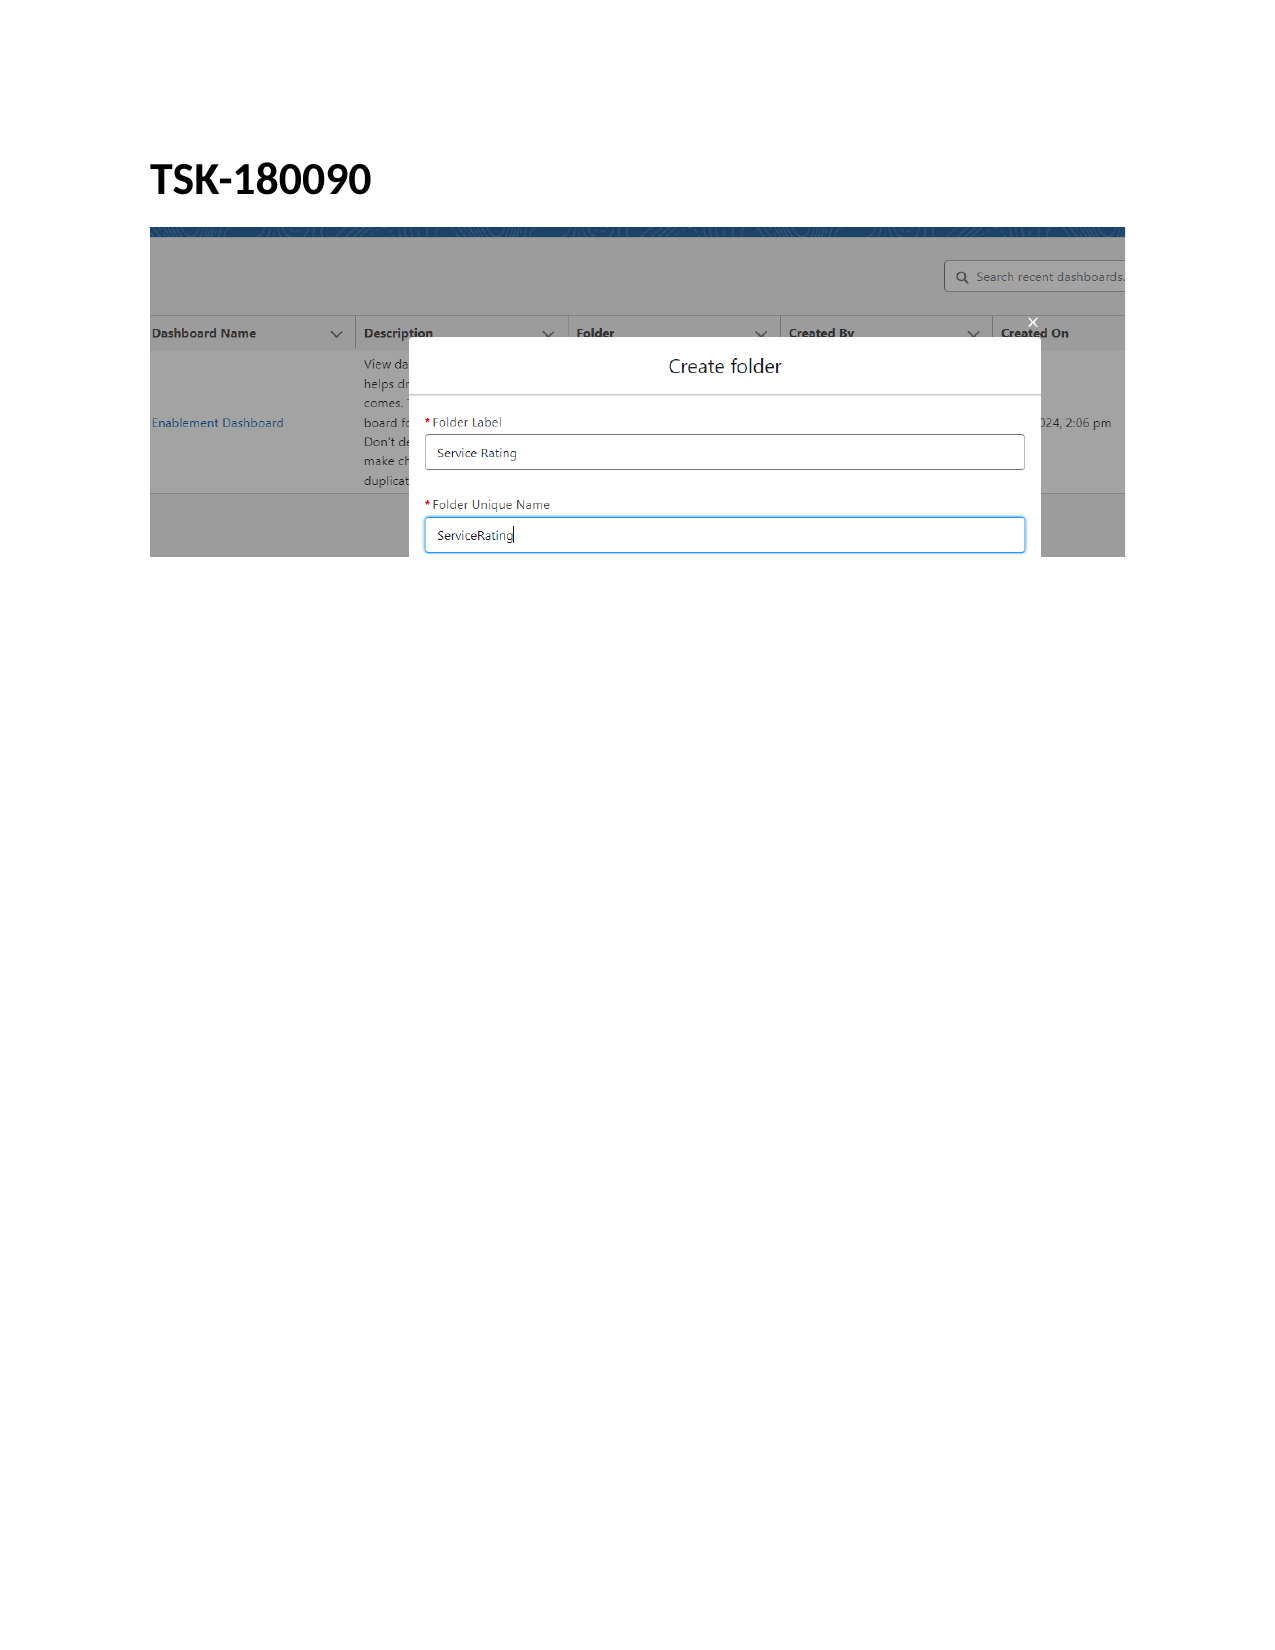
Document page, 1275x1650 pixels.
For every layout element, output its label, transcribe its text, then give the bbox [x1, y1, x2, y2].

text TSK-180090 [150, 150, 1125, 206]
picture [150, 227, 1125, 557]
